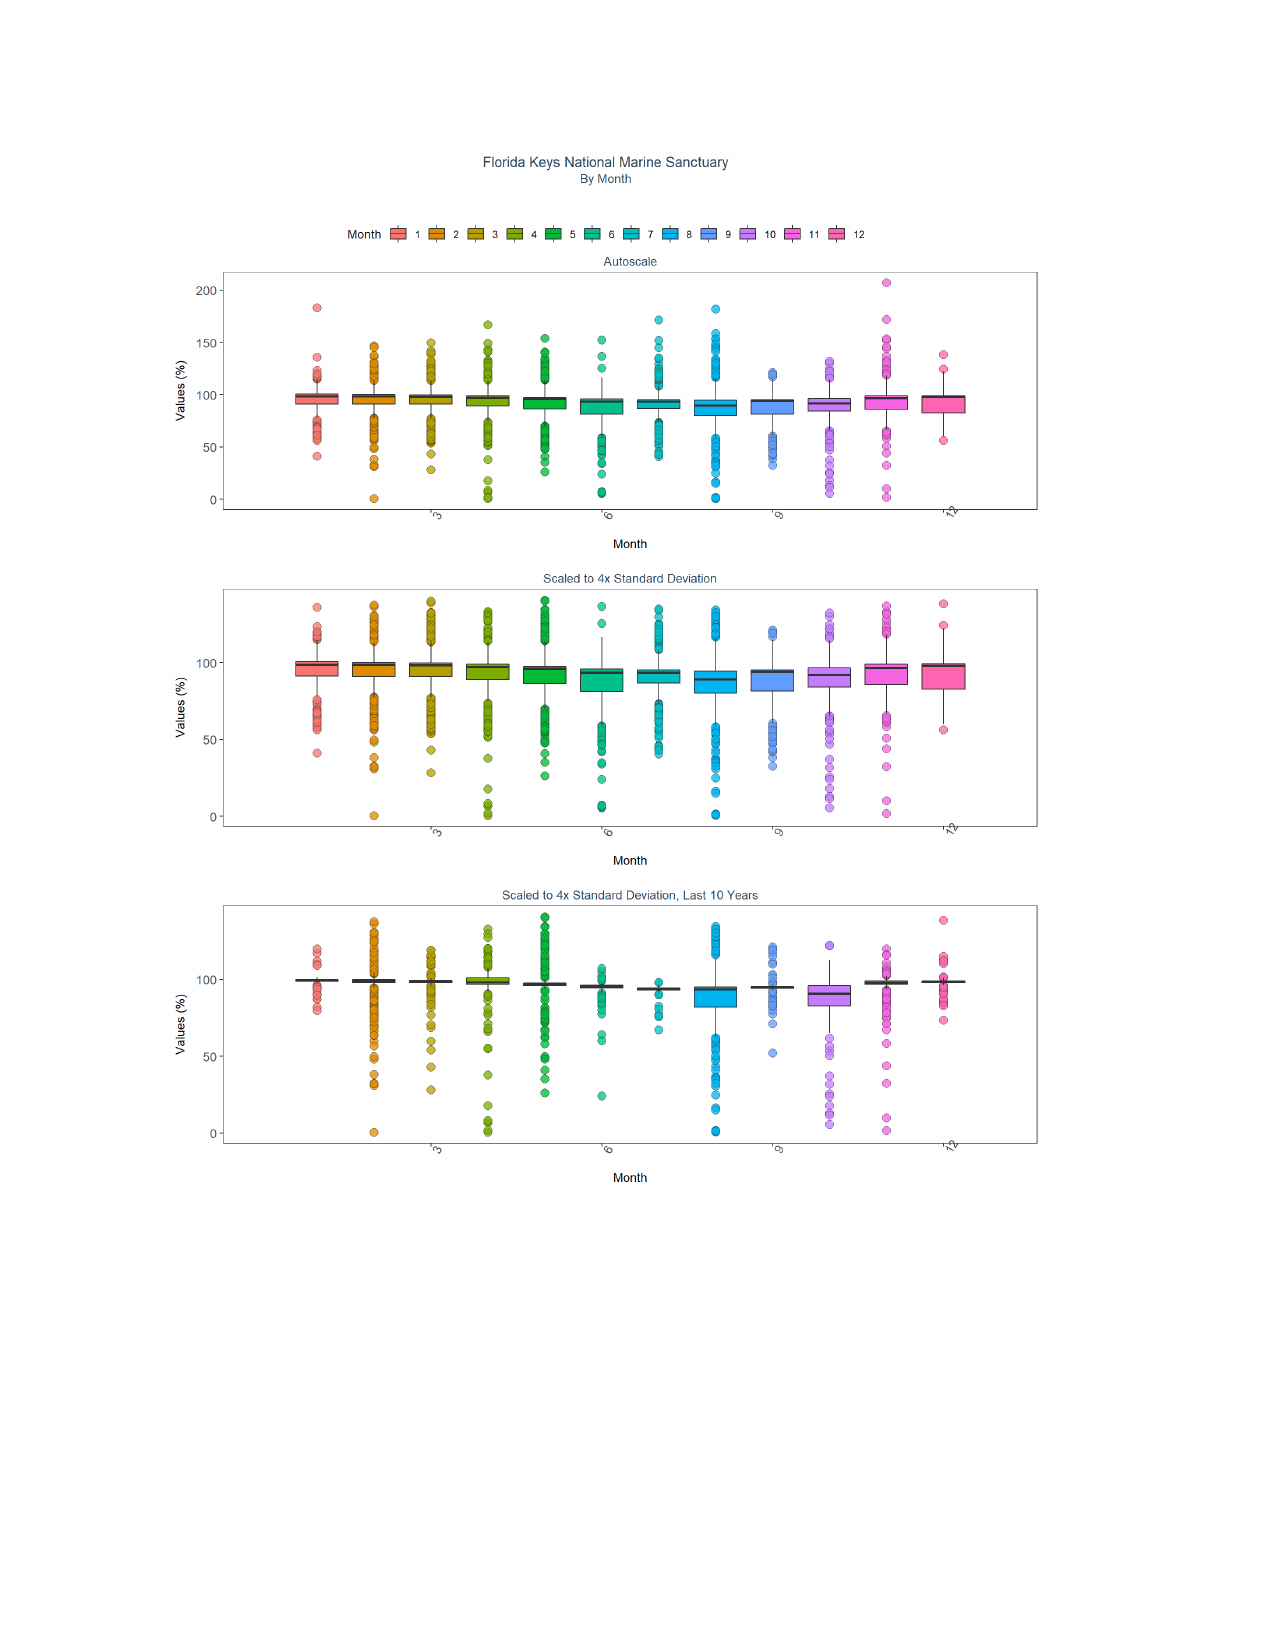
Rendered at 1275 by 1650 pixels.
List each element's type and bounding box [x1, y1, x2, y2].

picture [168, 150, 1044, 1200]
